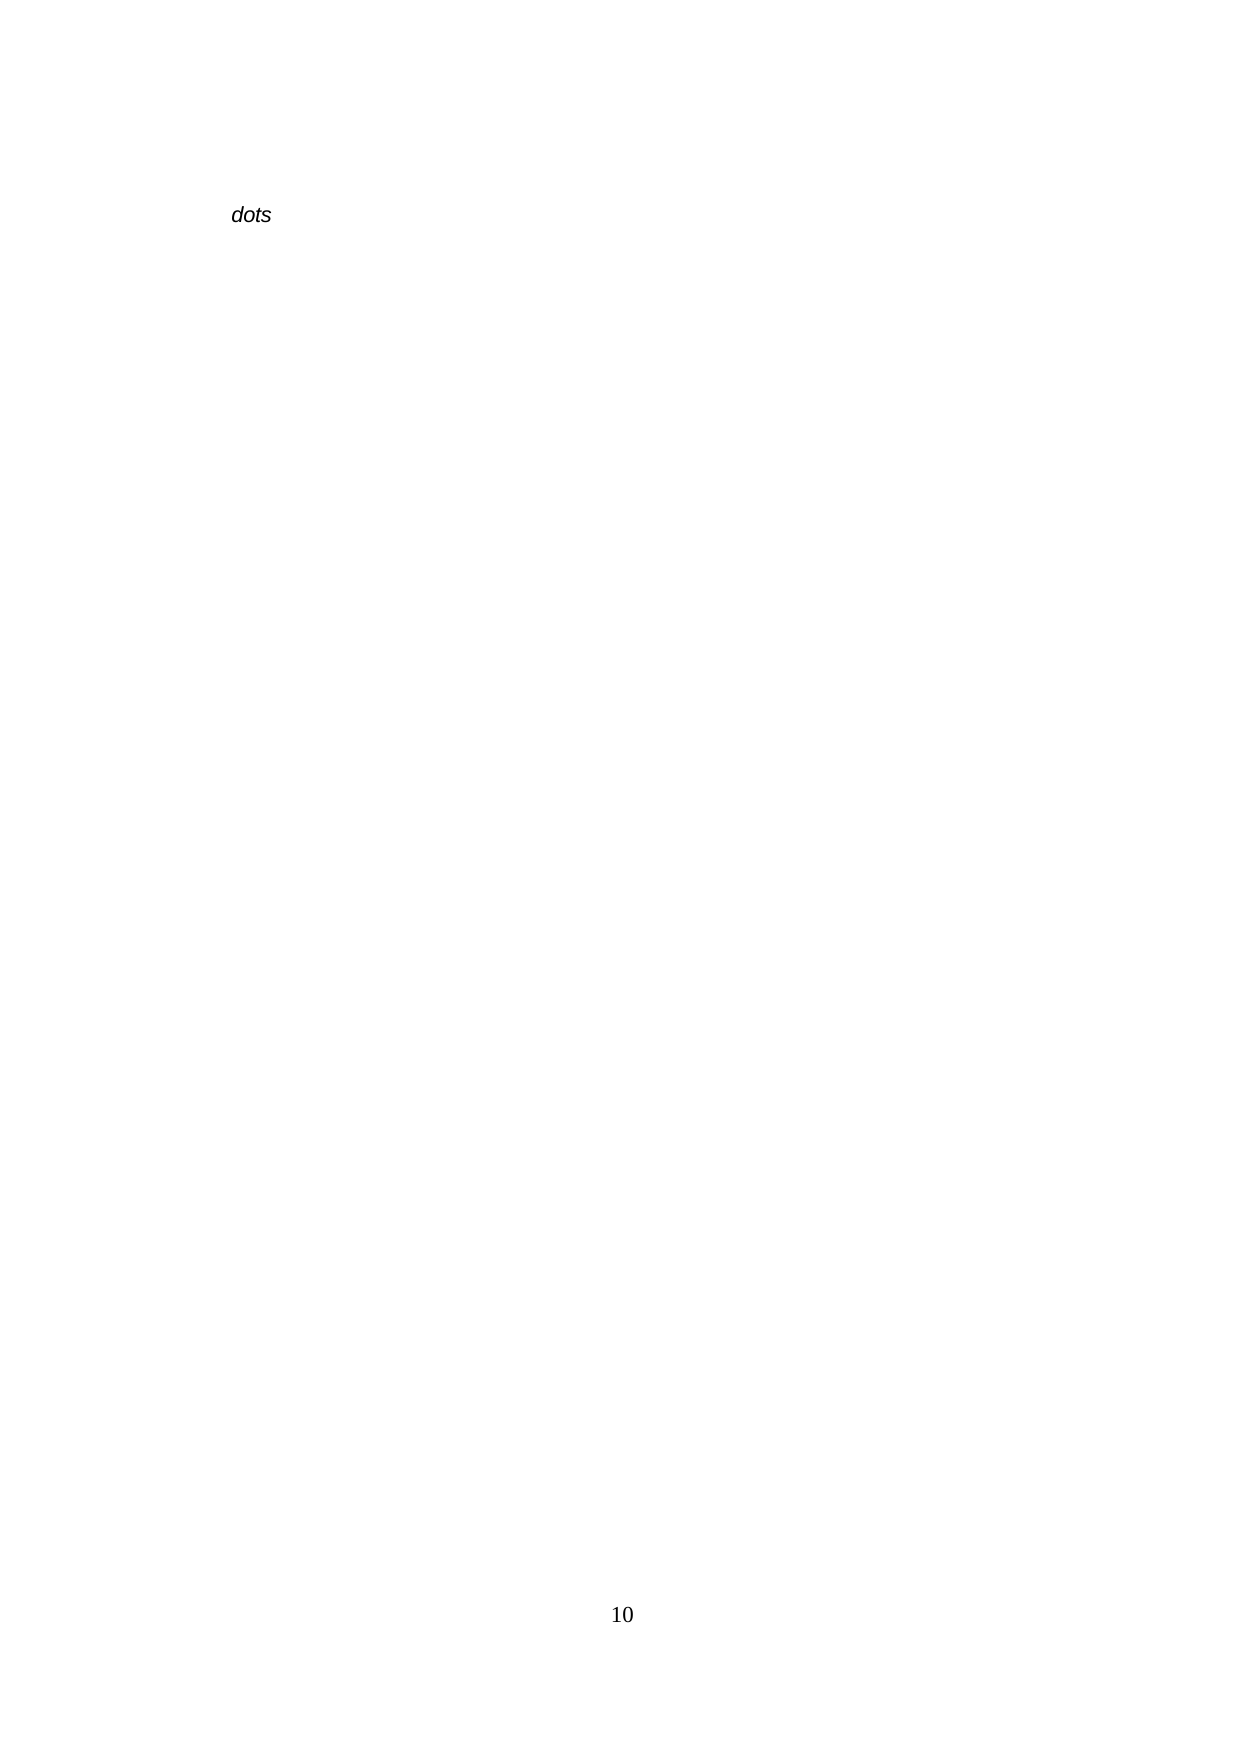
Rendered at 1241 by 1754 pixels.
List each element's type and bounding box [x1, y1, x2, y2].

text [231, 162, 1053, 227]
